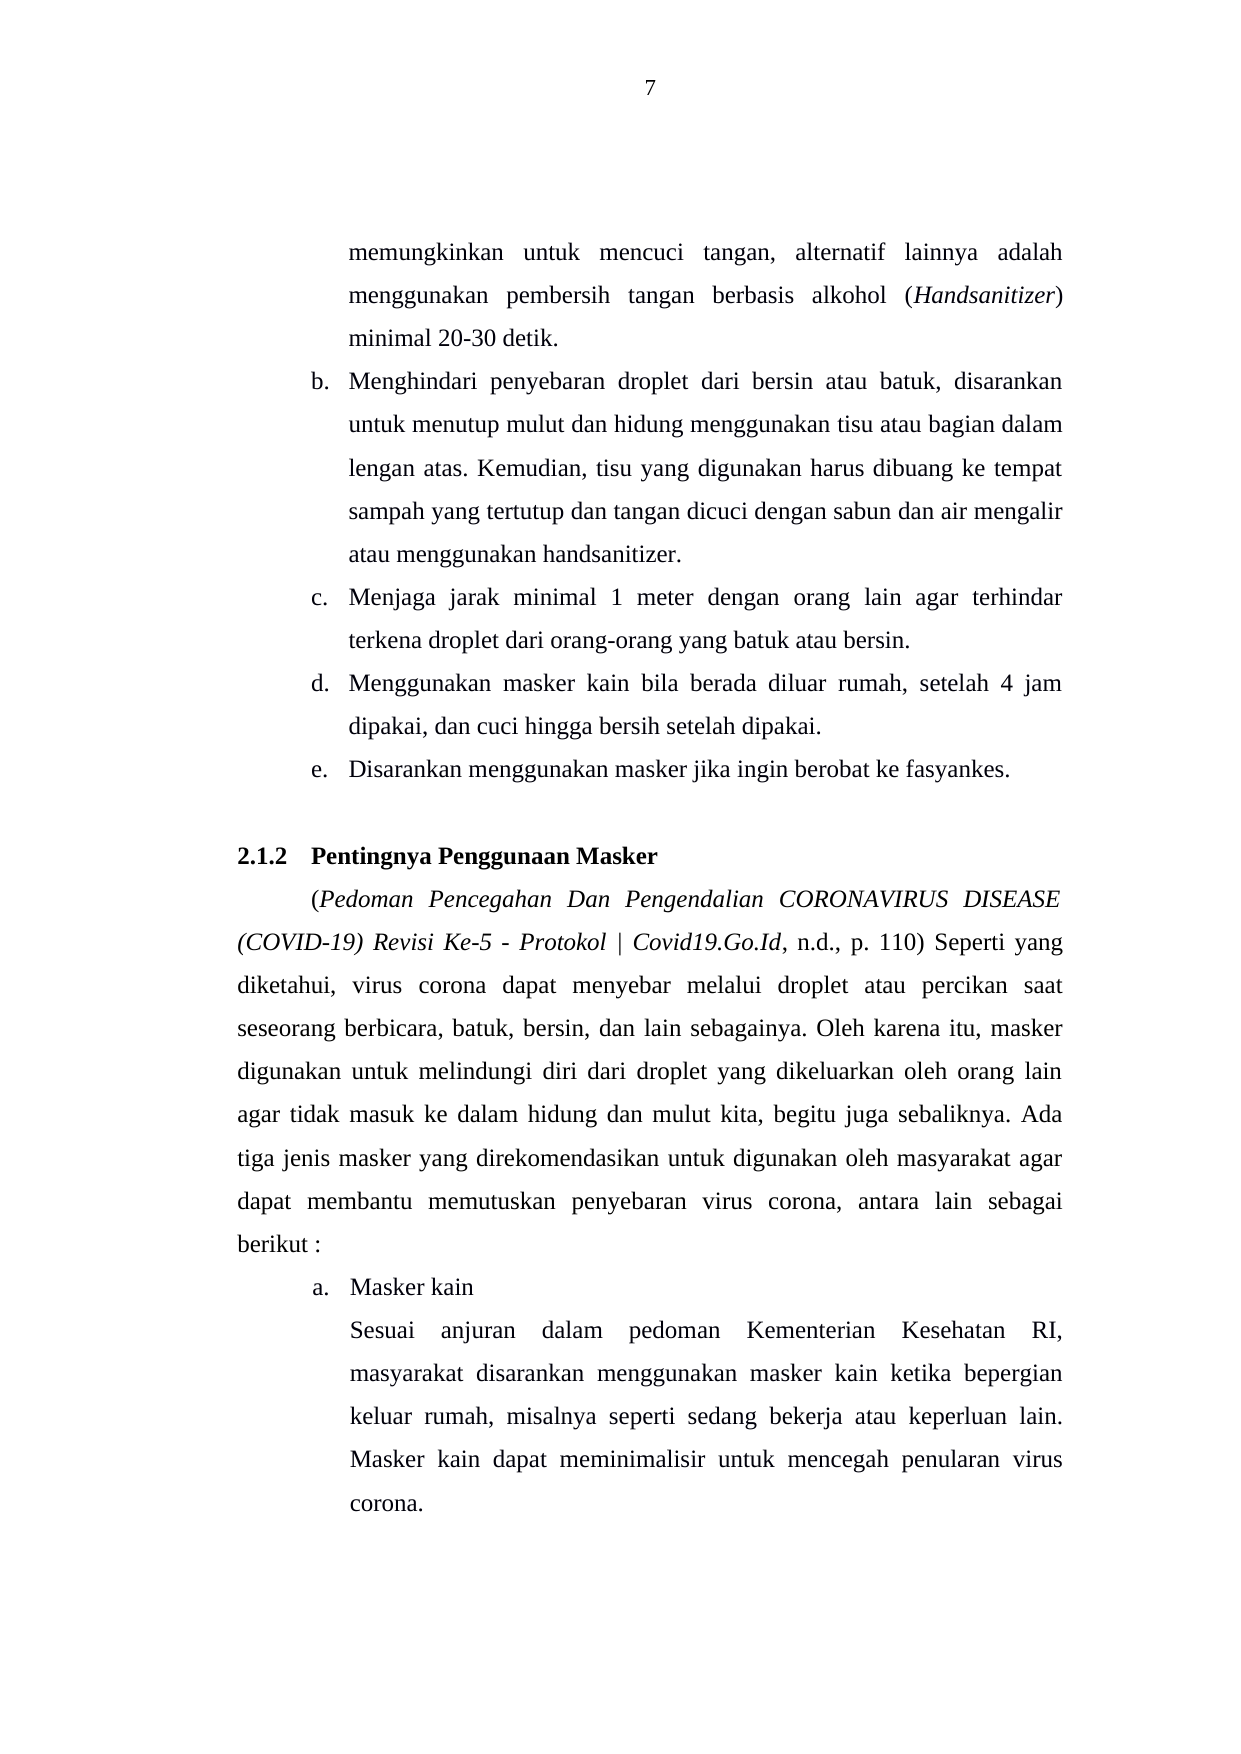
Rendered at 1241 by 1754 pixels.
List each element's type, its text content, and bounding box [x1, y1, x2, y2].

list Menjaga jarak minimal 1 meter dengan orang lain agar terhindar terkena droplet dari orang-orang yang batuk atau bersin. [311, 582, 1063, 654]
list Sesuai anjuran dalam pedoman Kementerian Kesehatan RI, masyarakat disarankan menggunakan masker kain ketika bepergian keluar rumah, misalnya seperti sedang bekerja atau keperluan lain. Masker kain dapat meminimalisir untuk mencegah penularan virus corona. [349, 1315, 1063, 1516]
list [311, 237, 1063, 352]
list Masker kain [312, 1272, 1063, 1301]
list Menghindari penyebaran droplet dari bersin atau batuk, disarankan untuk menutup mulut dan hidung menggunakan tisu atau bagian dalam lengan atas. Kemudian, tisu yang digunakan harus dibuang ke tempat sampah yang tertutup dan tangan dicuci dengan sabun dan air mengalir atau menggunakan handsanitizer. [311, 366, 1063, 568]
list Disarankan menggunakan masker jika ingin berobat ke fasyankes. [311, 754, 1063, 783]
subtitle 2.1.2 Pentingnya Penggunaan Masker [237, 841, 1063, 869]
text Seperti yang diketahui, virus corona dapat menyebar melalui droplet atau percikan saat seseorang berbicara, batuk, bersin, dan lain sebagainya. Oleh karena itu, masker digunakan untuk melindungi diri dari droplet yang dikeluarkan oleh orang lain agar tidak masuk ke dalam hidung dan mulut kita, begitu juga sebaliknya. Ada tiga jenis masker yang direkomendasikan untuk digunakan oleh masyarakat agar dapat membantu memutuskan penyebaran virus corona, antara lain sebagai berikut : [237, 884, 1063, 1258]
list Menggunakan masker kain bila berada diluar rumah, setelah 4 jam dipakai, dan cuci hingga bersih setelah dipakai. [311, 668, 1063, 740]
